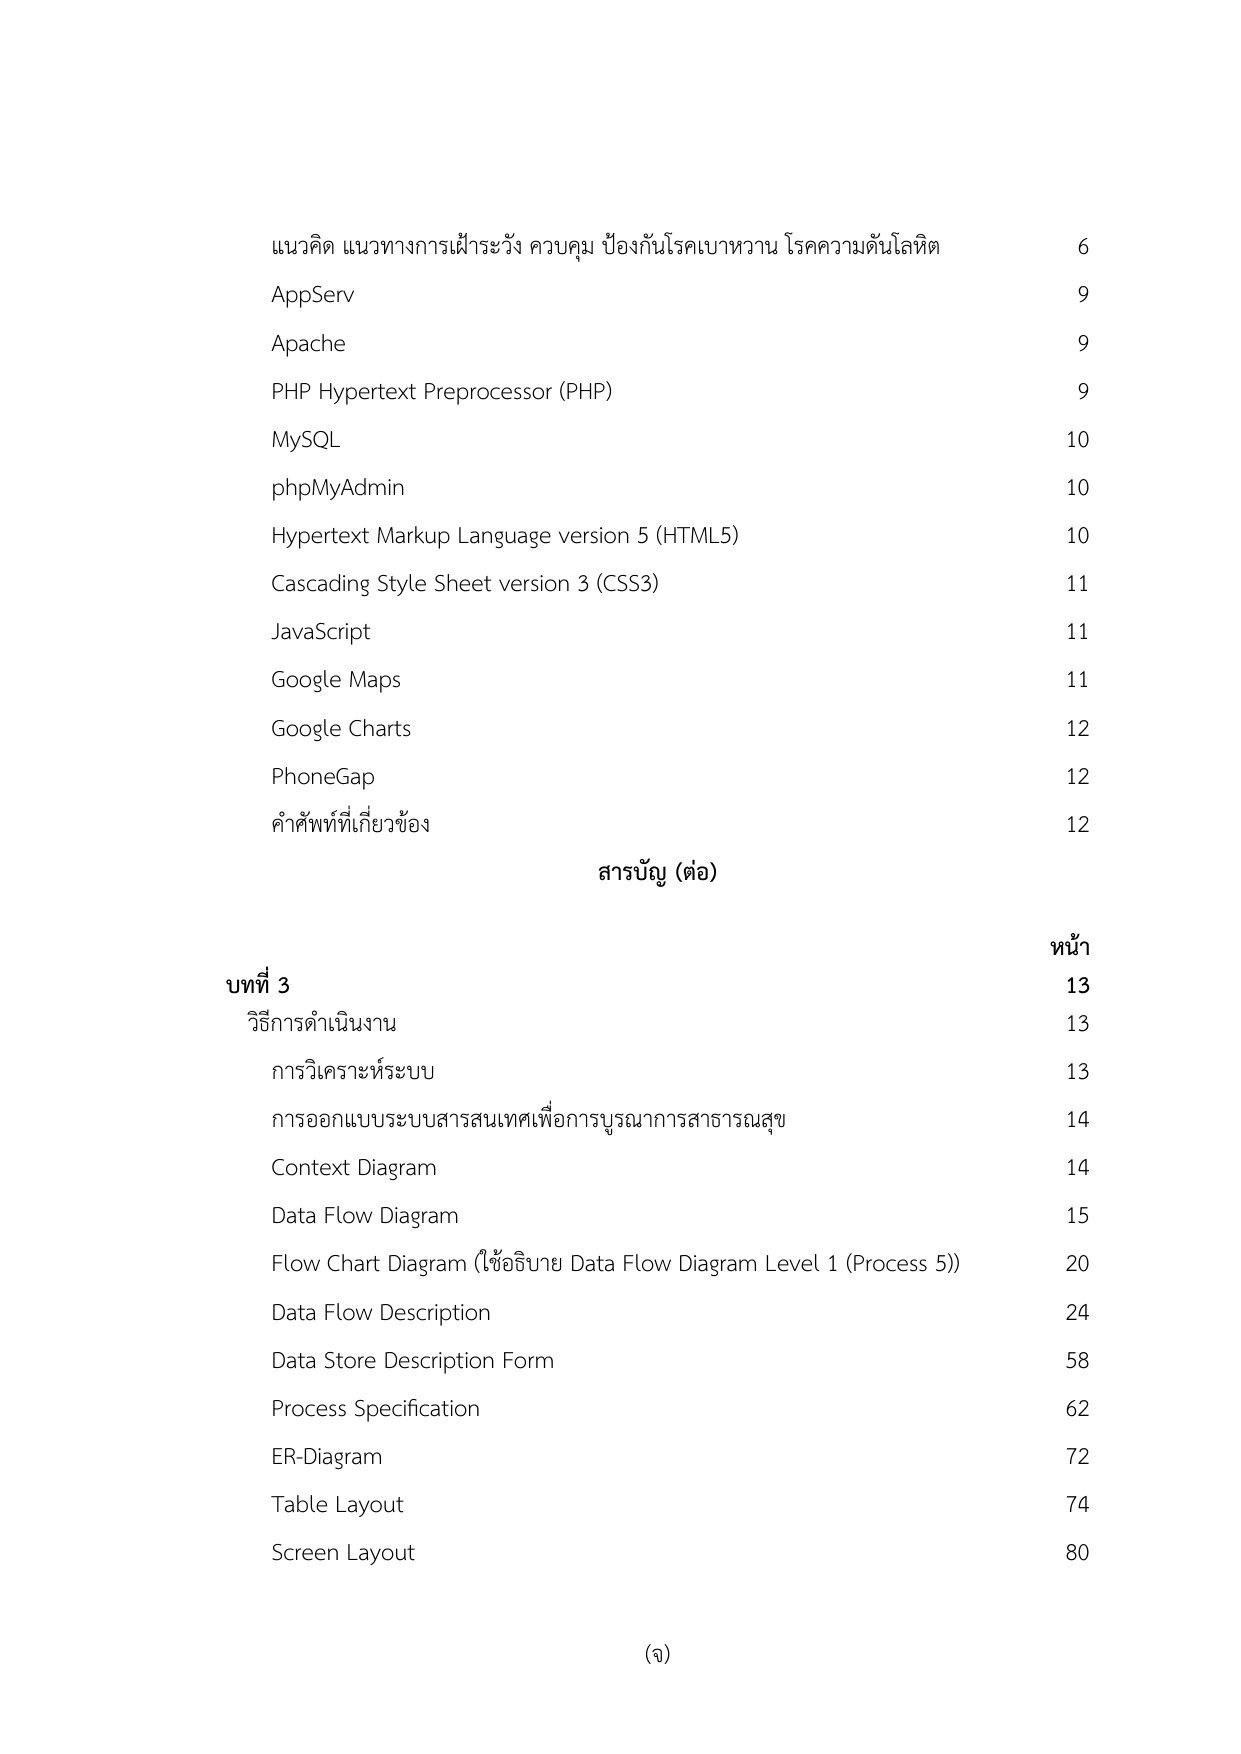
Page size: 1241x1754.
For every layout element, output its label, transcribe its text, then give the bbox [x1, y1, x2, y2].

text PHP Hypertext Preprocessor (PHP) 9 [612, 370, 1090, 407]
text คำศัพท์ที่เกี่ยวข้อง 12 [430, 803, 1090, 841]
text Context Diagram 14 [271, 1146, 1090, 1184]
text Table Layout 74 [271, 1483, 1090, 1521]
text Screen Layout 80 [271, 1531, 1090, 1569]
text Hypertext Markup Language version 5 (HTML5) 10 [739, 514, 1090, 552]
text วิธีการดำเนินงาน 13 [248, 1002, 1090, 1039]
text แนวคิด แนวทางการเฝ้าระวัง ควบคุม ป้องกันโรคเบาหวาน โรคความดันโลหิต 6 [271, 225, 1090, 263]
text Data Flow Description 24 [271, 1291, 1090, 1328]
text การวิเคราะห์ระบบ 13 [271, 1050, 1090, 1088]
text JavaScript 11 [280, 610, 1090, 648]
text Process Specification 62 [271, 1387, 1090, 1424]
text Google Charts 12 [411, 707, 1090, 744]
text การออกแบบระบบสารสนเทศเพื่อการบูรณาการสาธารณสุข 14 [271, 1098, 1090, 1136]
text phpMyAdmin 10 [405, 466, 1090, 504]
text Flow Chart Diagram (ใช้อธิบาย Data Flow Diagram Level 1 (Process 5)) 20 [271, 1242, 1090, 1280]
text หน้า [225, 926, 1090, 964]
text ER-Diagram 72 [271, 1435, 1090, 1473]
text Data Store Description Form 58 [271, 1339, 1090, 1376]
text MySQL 10 [341, 418, 1090, 456]
text AppServ 9 [271, 273, 1090, 311]
text PhoneGap 12 [375, 755, 1090, 792]
text สารบัญ (ต่อ) [225, 851, 1090, 889]
text บทที่ 3 13 [225, 964, 1090, 1002]
text Google Maps 11 [271, 658, 1090, 696]
text Cascading Style Sheet version 3 (CSS3) 11 [659, 562, 1090, 600]
text Apache 9 [346, 322, 1090, 359]
text Data Flow Diagram 15 [271, 1194, 1090, 1232]
